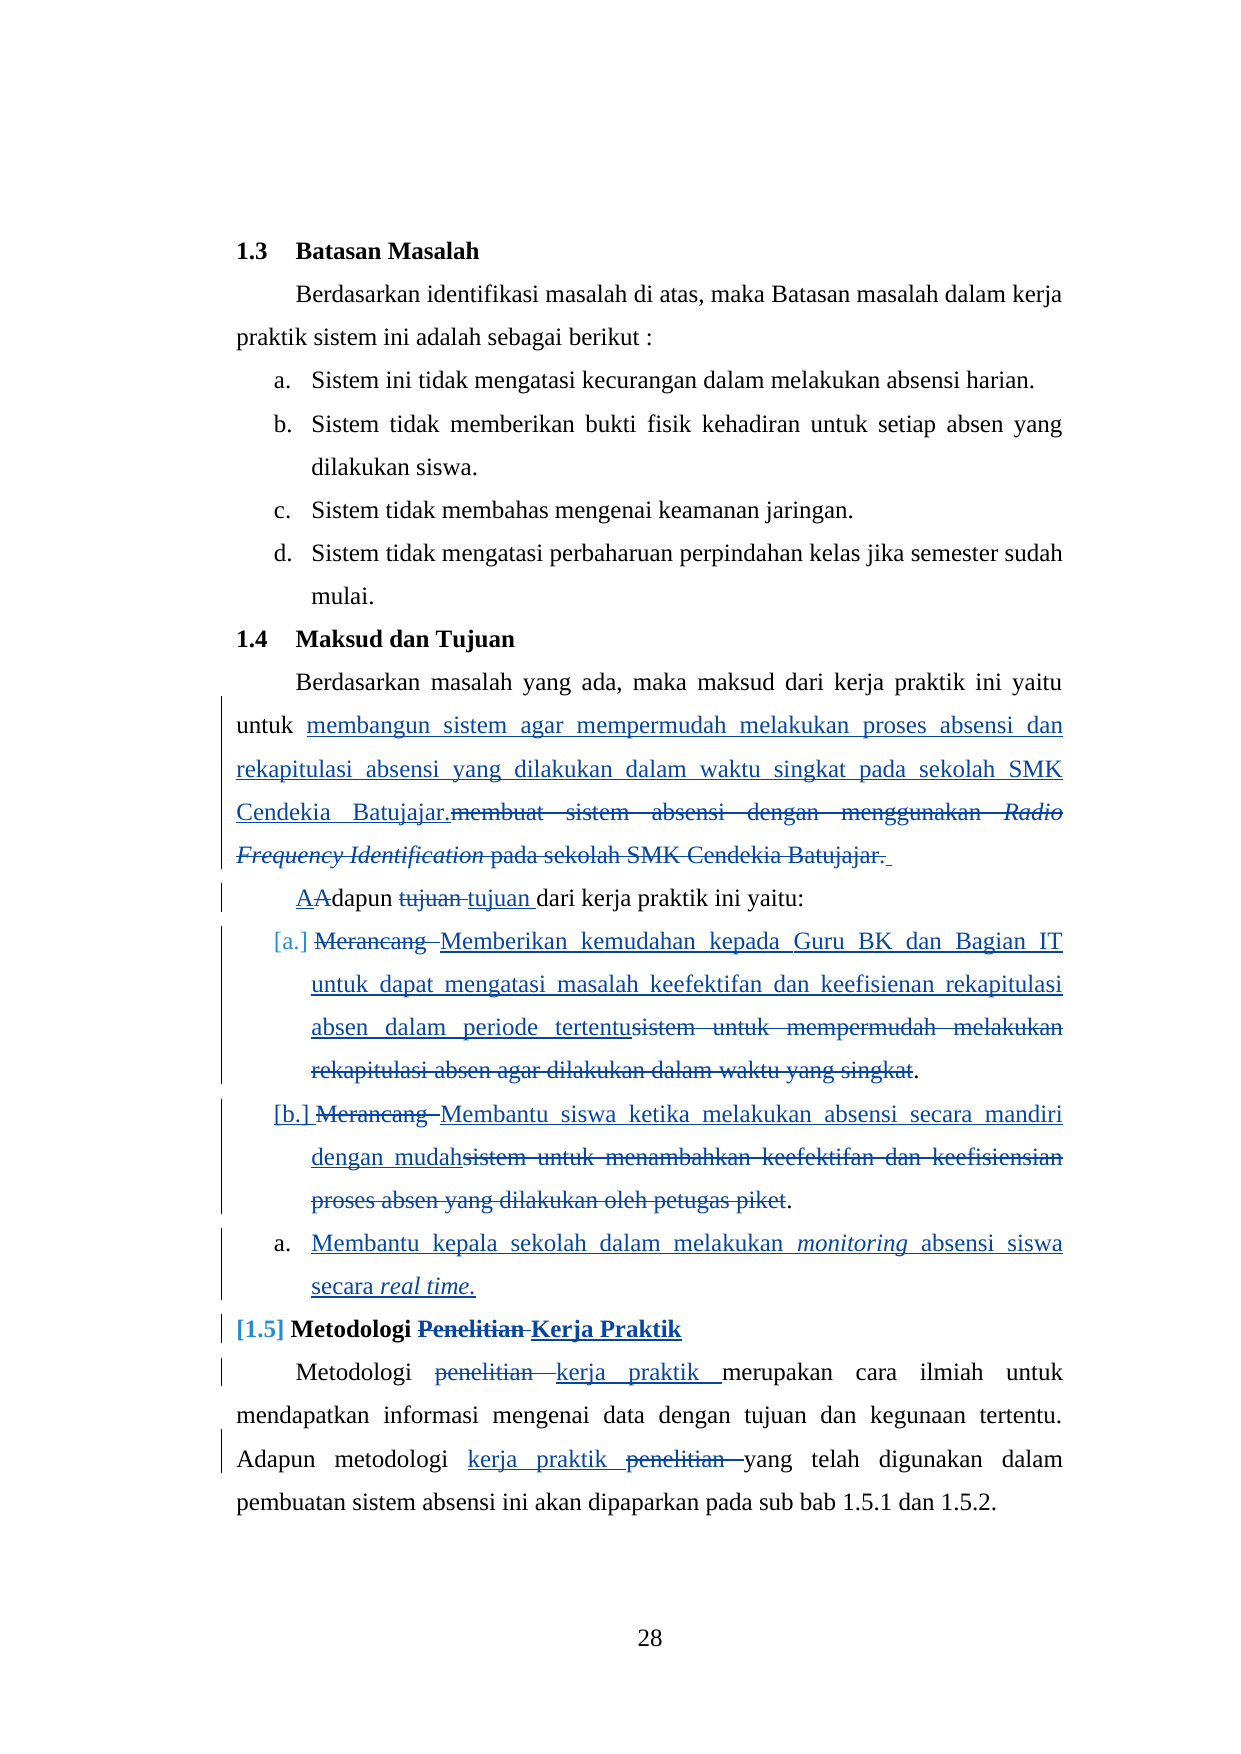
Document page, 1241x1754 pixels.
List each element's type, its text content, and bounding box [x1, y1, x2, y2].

list . [274, 926, 1063, 1084]
text Metodologi merupakan cara ilmiah untuk mendapatkan informasi mengenai data dengan tujuan dan kegunaan tertentu. Adapun metodologi yang telah digunakan dalam pembuatan sistem absensi ini akan dipaparkan pada sub bab 1.5.1 dan 1.5.2. [236, 1357, 1063, 1516]
list Sistem tidak membahas mengenai keamanan jaringan. [274, 495, 1063, 524]
list Sistem ini tidak mengatasi kecurangan dalam melakukan absensi harian. [274, 366, 1063, 394]
list . [274, 1099, 1063, 1214]
list Berdasarkan masalah yang ada, maka maksud dari kerja praktik ini yaitu untuk [236, 780, 1063, 869]
list dapun dari kerja praktik ini yaitu: [236, 883, 1063, 912]
subtitle Maksud dan Tujuan [236, 624, 1063, 653]
text Berdasarkan identifikasi masalah di atas, maka Batasan masalah dalam kerja praktik sistem ini adalah sebagai berikut : [236, 279, 1063, 351]
subtitle Metodologi [236, 1314, 1063, 1343]
list Sistem tidak mengatasi perbaharuan perpindahan kelas jika semester sudah mulai. [274, 538, 1063, 610]
subtitle Batasan Masalah [236, 236, 1063, 265]
list Berdasarkan masalah yang ada, maka maksud dari kerja praktik ini yaitu untuk [236, 667, 1063, 779]
list Sistem tidak memberikan bukti fisik kehadiran untuk setiap absen yang dilakukan siswa. [274, 409, 1063, 481]
